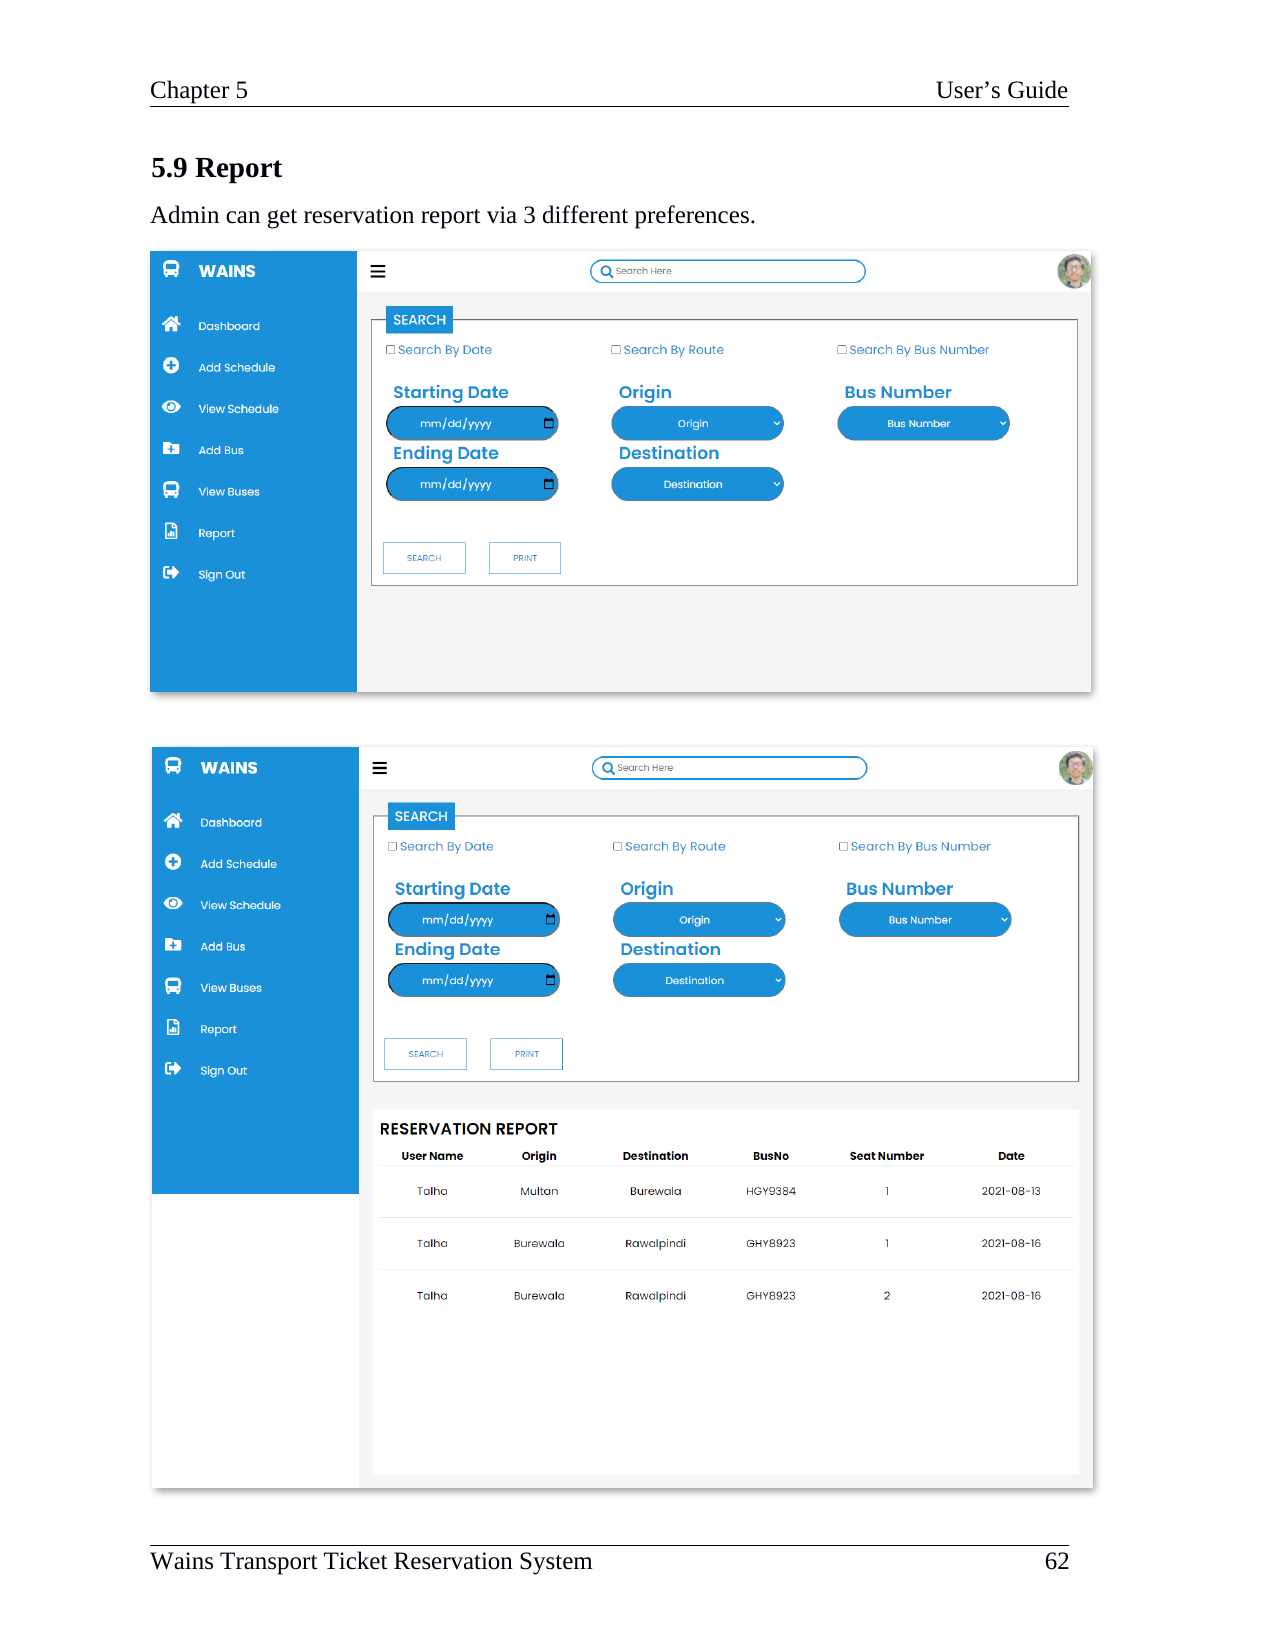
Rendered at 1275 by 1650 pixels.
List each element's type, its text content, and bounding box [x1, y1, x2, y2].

picture [152, 747, 1093, 1488]
subtitle 5.9 Report [151, 150, 1069, 183]
text Admin can get reservation report via 3 different preferences. [150, 200, 1069, 229]
picture [150, 251, 1091, 692]
